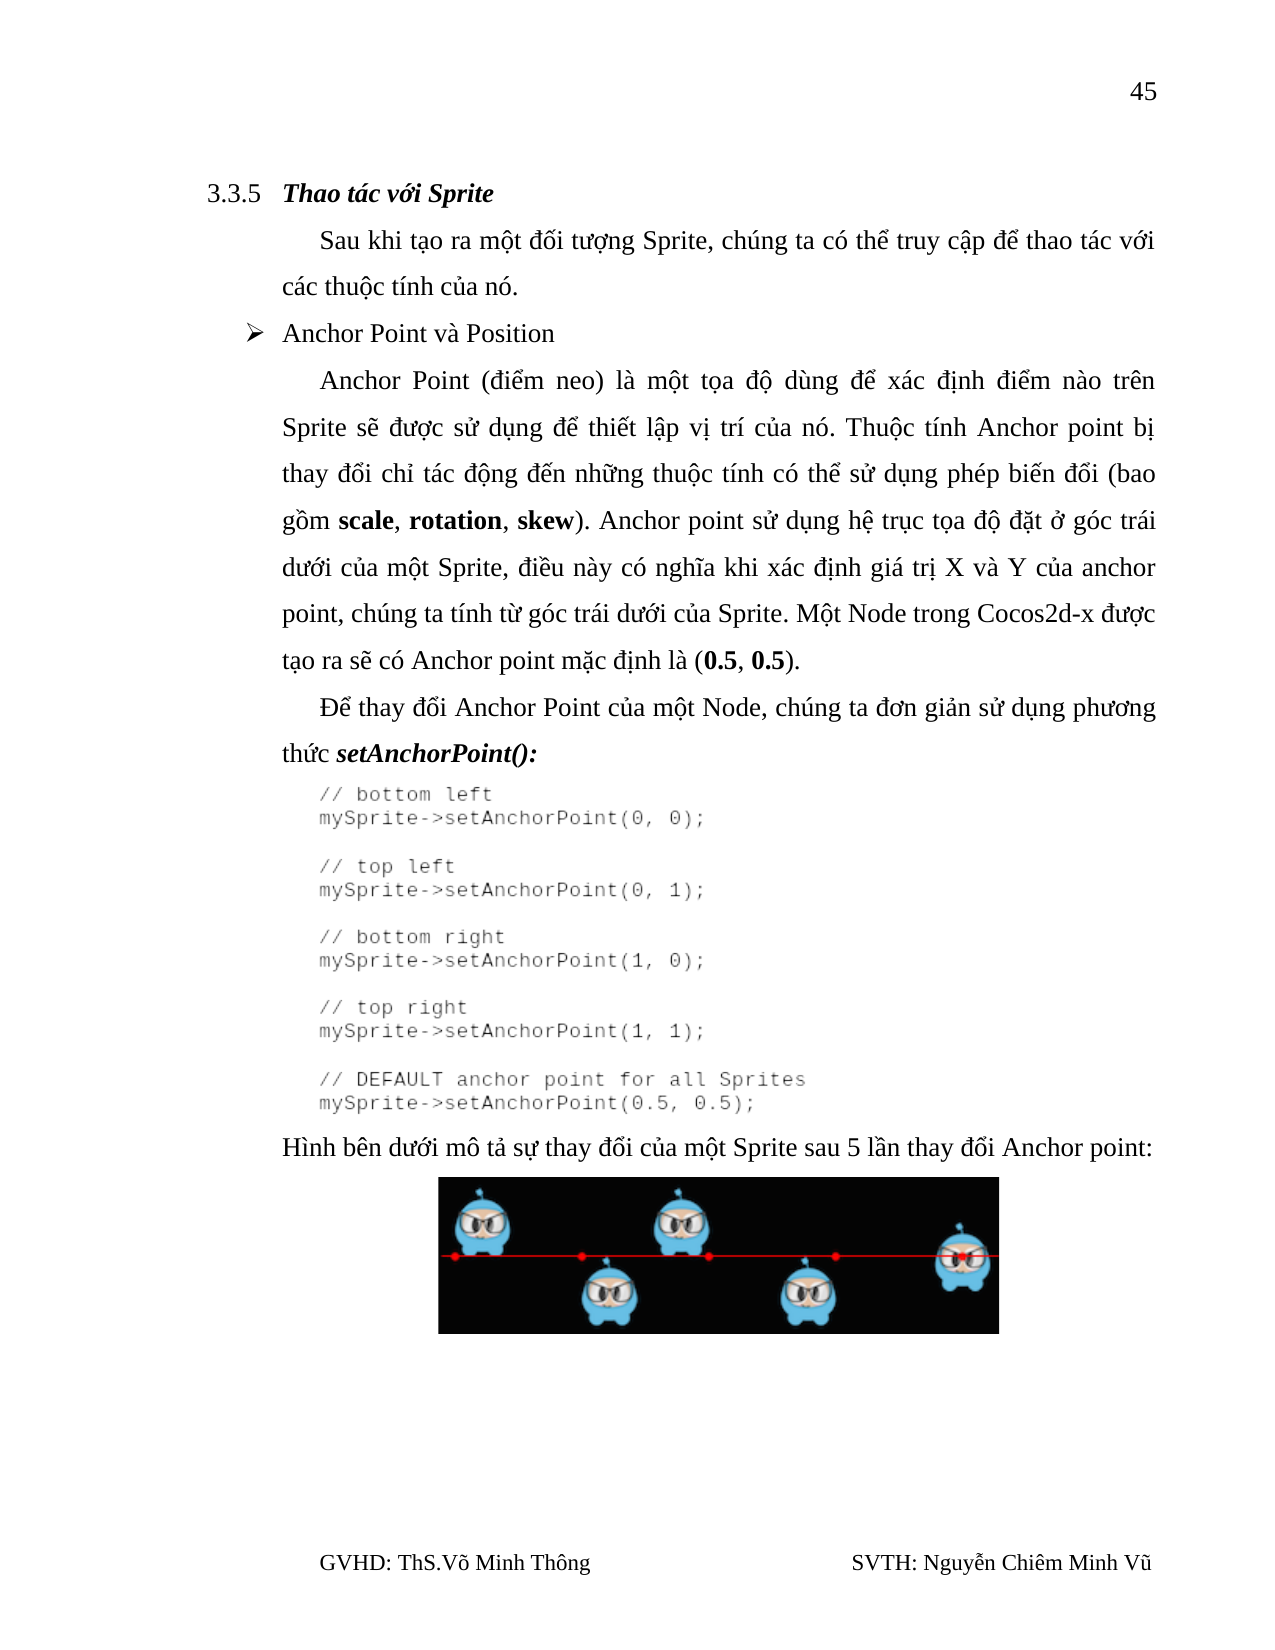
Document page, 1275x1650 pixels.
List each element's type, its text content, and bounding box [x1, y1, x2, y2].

picture [438, 1177, 1000, 1334]
text Để thay đổi Anchor Point của một Node, chúng ta đơn giản sử dụng phương thức setAnchorPoint(): [282, 691, 1157, 768]
subtitle Thao tác với Sprite [207, 177, 1157, 208]
text Hình bên dưới mô tả sự thay đổi của một Sprite sau 5 lần thay đổi Anchor point: [282, 784, 1157, 1162]
list Anchor Point và Position [244, 317, 1157, 348]
text Anchor Point (điểm neo) là một tọa độ dùng để xác định điểm nào trên Sprite sẽ được sử dụng để thiết lập vị trí của nó. Thuộc tính Anchor point bị thay đổi chỉ tác động đến những thuộc tính có thể sử dụng phép biến đổi (bao gồm scale, rotation, skew). Anchor point sử dụng hệ trục tọa độ đặt ở góc trái dưới của một Sprite, điều này có nghĩa khi xác định giá trị X và Y của anchor point, chúng ta tính từ góc trái dưới của Sprite. Một Node trong Cocos2d-x được tạo ra sẽ có Anchor point mặc định là (0.5, 0.5). [282, 364, 1157, 675]
text Sau khi tạo ra một đối tượng Sprite, chúng ta có thể truy cập để thao tác với các thuộc tính của nó. [282, 224, 1157, 302]
